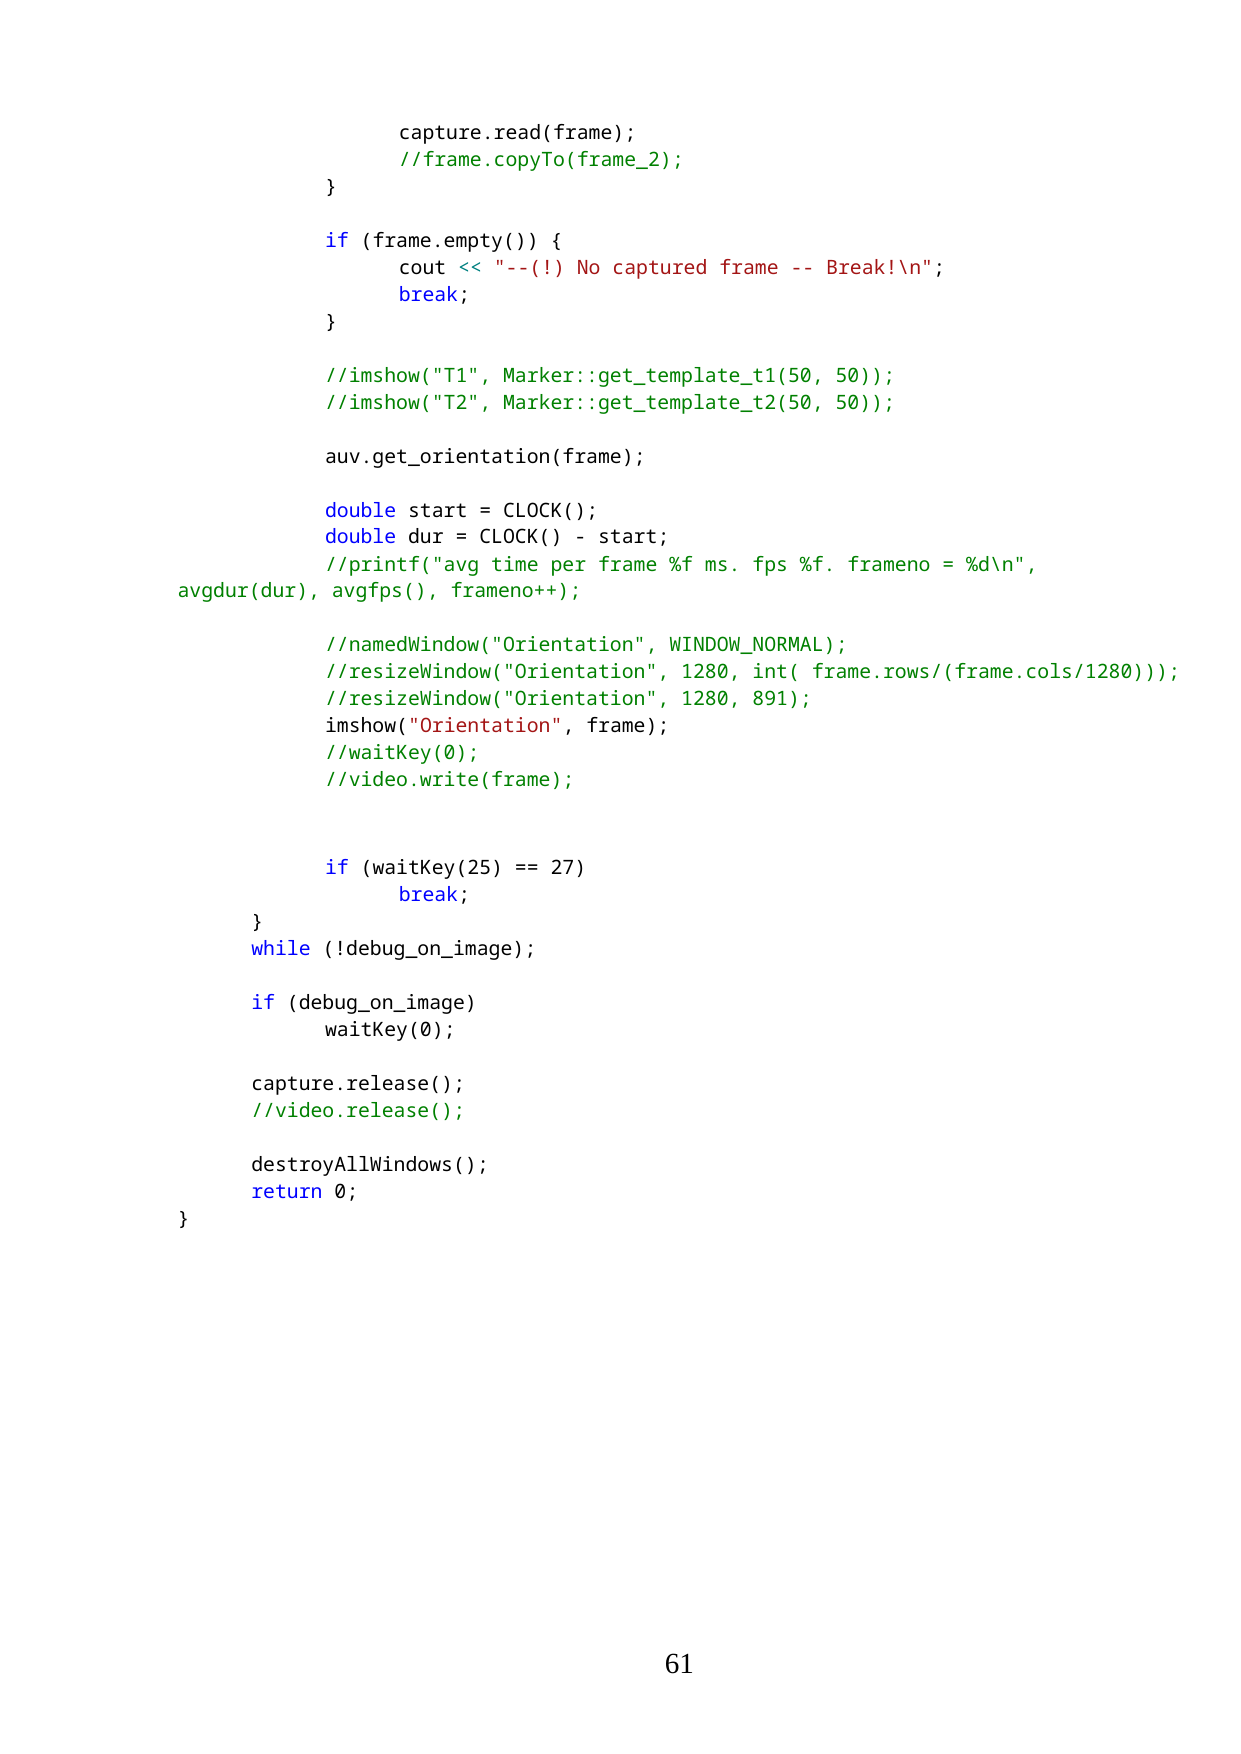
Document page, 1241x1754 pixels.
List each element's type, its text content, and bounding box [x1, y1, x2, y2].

text //imshow("T2", Marker::get_template_t2(50, 50)); [177, 388, 1181, 415]
text return 0; [177, 1177, 1181, 1204]
text //printf("avg time per frame %f ms. fps %f. frameno = %d\n", avgdur(dur), avgfps(), frameno++); [177, 550, 1181, 604]
text if (debug_on_image) [177, 988, 1181, 1015]
text //namedWindow("Orientation", WINDOW_NORMAL); [177, 631, 1181, 658]
text destroyAllWindows(); [177, 1150, 1181, 1177]
text //video.write(frame); [177, 766, 1181, 793]
text auv.get_orientation(frame); [177, 442, 1181, 469]
text cout << "--(!) No captured frame -- Break!\n"; [177, 253, 1181, 280]
text imshow("Orientation", frame); [177, 712, 1181, 739]
text //resizeWindow("Orientation", 1280, int( frame.rows/(frame.cols/1280))); [177, 658, 1181, 685]
text //resizeWindow("Orientation", 1280, 891); [177, 685, 1181, 712]
text while (!debug_on_image); [177, 934, 1181, 961]
text //frame.copyTo(frame_2); [177, 145, 1181, 172]
text //video.release(); [177, 1096, 1181, 1123]
text //waitKey(0); [177, 739, 1181, 766]
text if (frame.empty()) { [177, 226, 1181, 253]
text capture.release(); [177, 1069, 1181, 1096]
text } [177, 907, 1181, 934]
text } [177, 307, 1181, 334]
text //imshow("T1", Marker::get_template_t1(50, 50)); [177, 361, 1181, 388]
text } [177, 172, 1181, 199]
text capture.read(frame); [177, 118, 1181, 145]
text waitKey(0); [177, 1015, 1181, 1042]
text double dur = CLOCK() - start; [177, 523, 1181, 550]
text if (waitKey(25) == 27) [177, 853, 1181, 880]
text break; [177, 280, 1181, 307]
text } [177, 1204, 1181, 1231]
text break; [177, 880, 1181, 907]
text double start = CLOCK(); [177, 496, 1181, 523]
